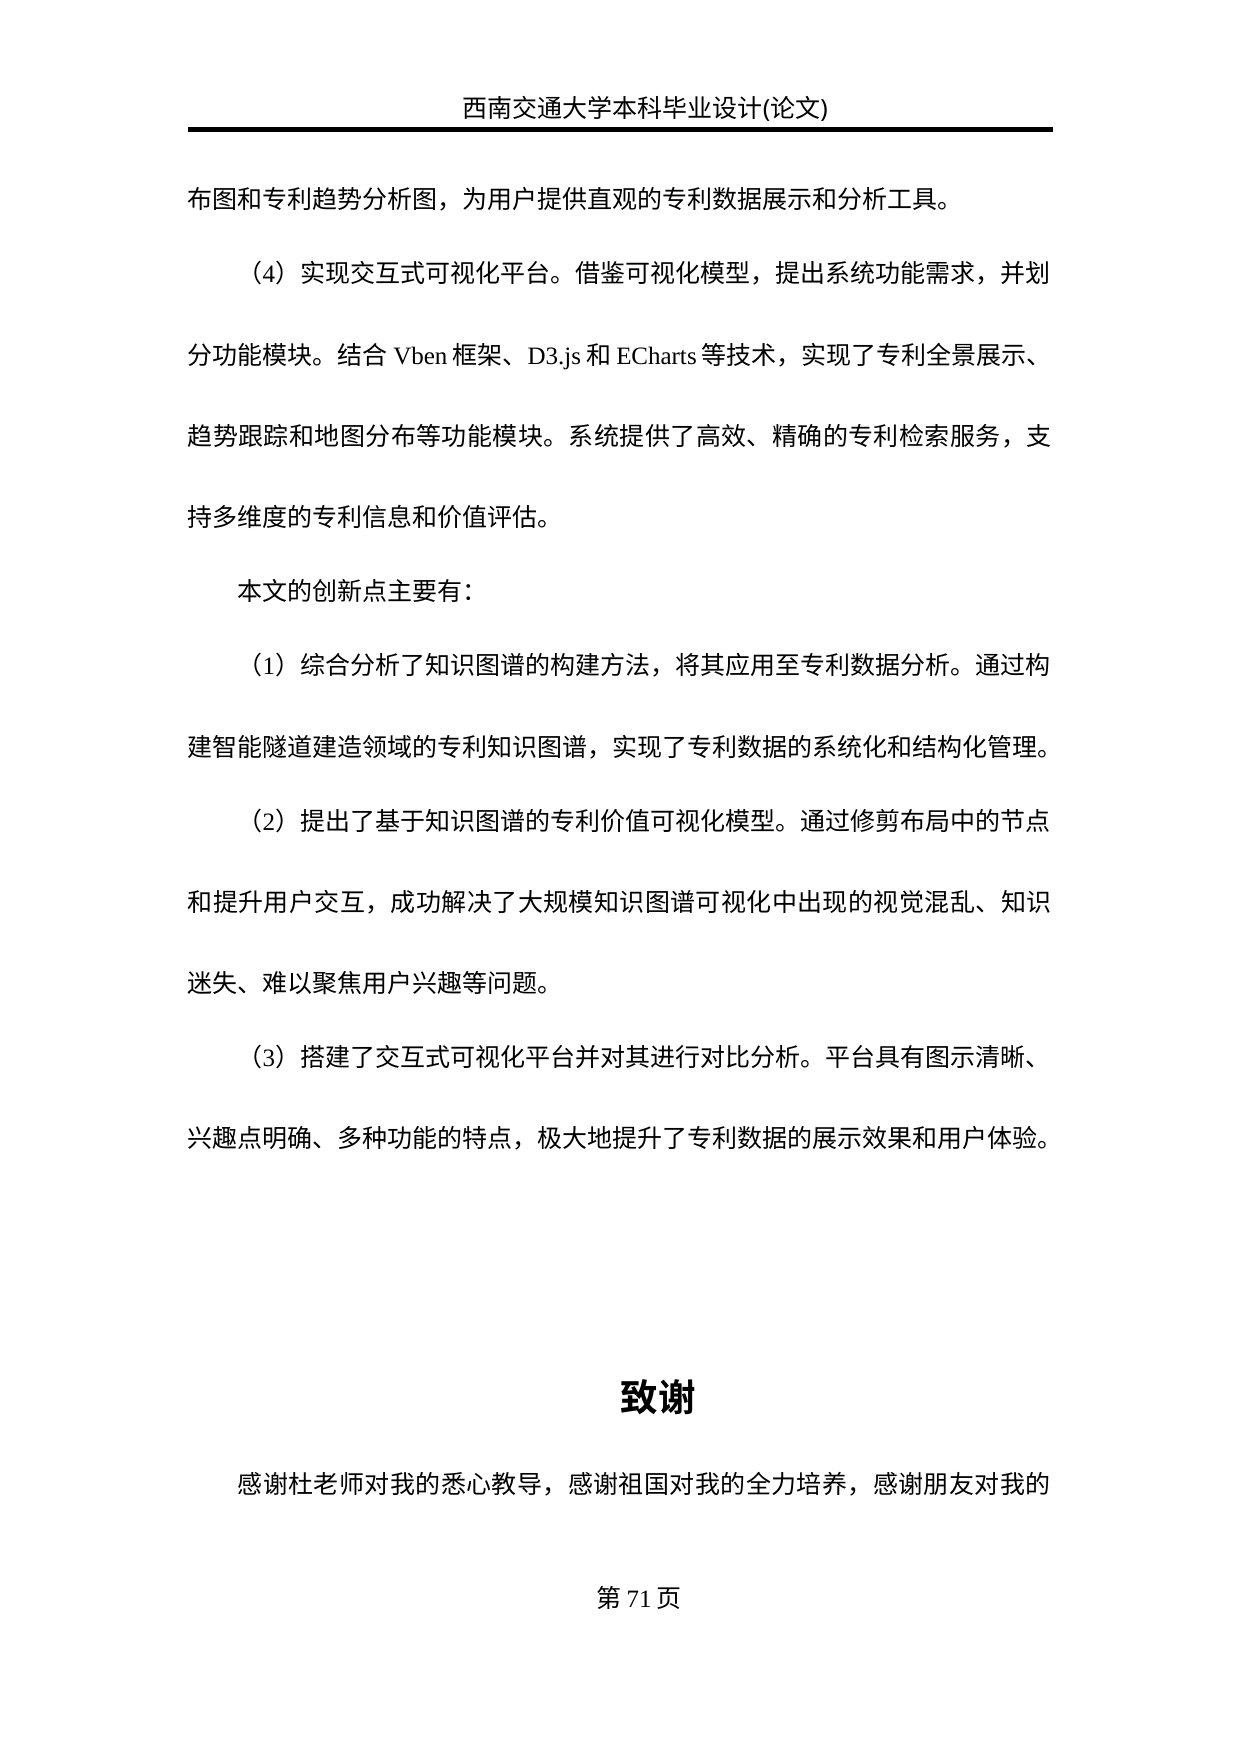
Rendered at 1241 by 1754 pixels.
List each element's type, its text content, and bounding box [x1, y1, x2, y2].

subtitle 致谢 [187, 1362, 1053, 1427]
text （2）提出了基于知识图谱的专利价值可视化模型。通过修剪布局中的节点和提升用户交互，成功解决了大规模知识图谱可视化中出现的视觉混乱、知识迷失、难以聚焦用户兴趣等问题。 [187, 787, 1053, 1014]
text （3）搭建了交互式可视化平台并对其进行对比分析。平台具有图示清晰、兴趣点明确、多种功能的特点，极大地提升了专利数据的展示效果和用户体验。 [187, 1023, 1053, 1169]
text 本文的创新点主要有： [187, 557, 1053, 622]
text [187, 1450, 1053, 1515]
text （1）综合分析了知识图谱的构建方法，将其应用至专利数据分析。通过构建智能隧道建造领域的专利知识图谱，实现了专利数据的系统化和结构化管理。 [187, 631, 1053, 778]
text （4）实现交互式可视化平台。借鉴可视化模型，提出系统功能需求，并划分功能模块。结合Vben框架、D3.js和ECharts等技术，实现了专利全景展示、趋势跟踪和地图分布等功能模块。系统提供了高效、精确的专利检索服务，支持多维度的专利信息和价值评估。 [187, 239, 1053, 548]
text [187, 165, 1053, 230]
